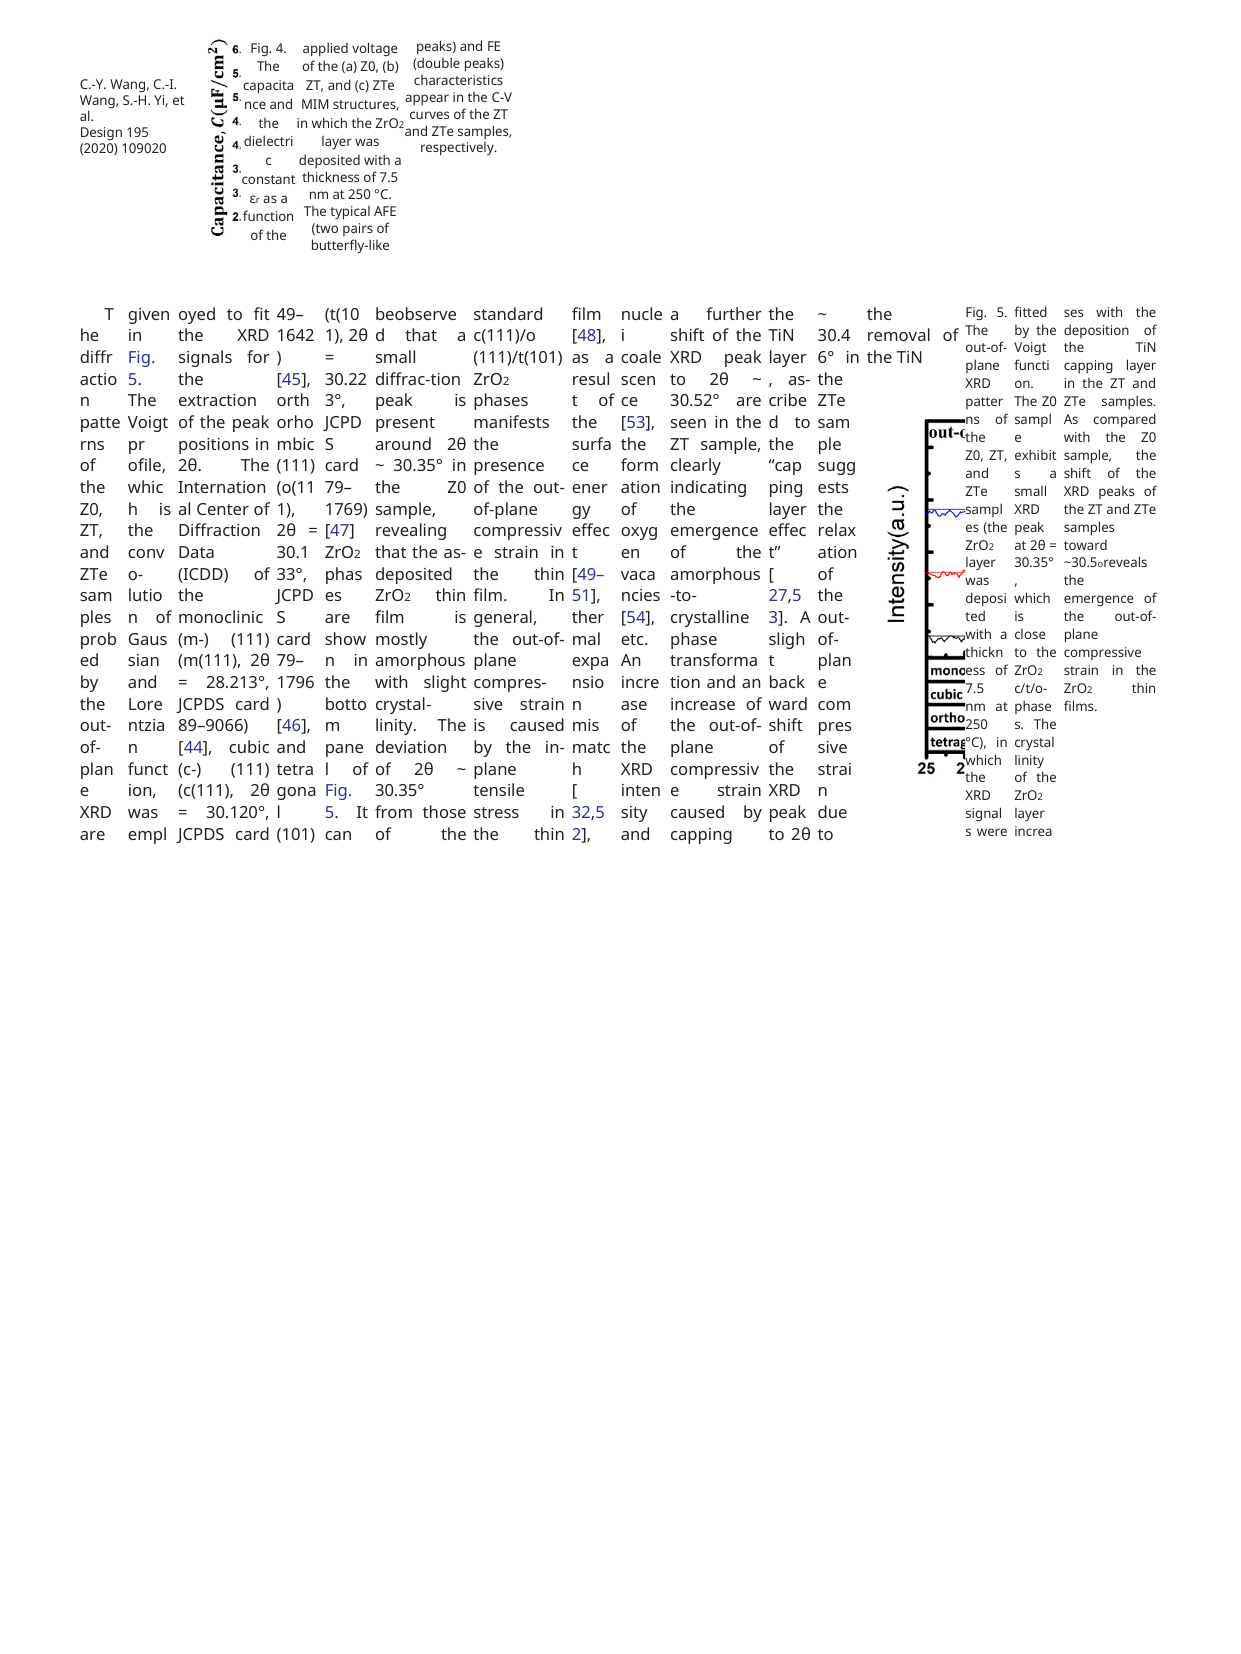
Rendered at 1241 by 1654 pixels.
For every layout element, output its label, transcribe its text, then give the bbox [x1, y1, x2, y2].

text Fig. 5. The out-of-plane XRD patterns of the Z0, ZT, and ZTe samples (the ZrO2 layer was deposited with a thickness of 7.5 nm at 250 °C), in which the XRD signals were fitted by the Voigt function. The Z0 sample exhibits a small XRD peak at 2θ = 30.35°, which is close to the ZrO2 c/t/o-phases. The crystallinity of the ZrO2 layer increases with the deposition of the TiN capping layer in the ZT and ZTe samples. As compared with the Z0 sample, the shift of the XRD peaks of the ZT and ZTe samples toward ~30.5oreveals the emergence of the out-of-plane compressive strain in the ZrO2 thin films. [1063, 303, 1156, 715]
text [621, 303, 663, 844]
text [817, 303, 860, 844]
text thickness of 7.5 nm at 250 °C. The typical AFE (two pairs of butterfly-like peaks) and FE (double peaks) characteristics appear in the C-V curves of the ZT and ZTe samples, respectively. [404, 38, 512, 156]
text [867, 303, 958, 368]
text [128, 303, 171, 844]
picture [885, 417, 966, 797]
picture [206, 38, 241, 257]
text Fig. 4. The capacitance and the dielectric constant εr as a function of the applied voltage of the (a) Z0, (b) ZT, and (c) ZTe MIM structures, in which the ZrO2 layer was deposited with a [241, 38, 404, 244]
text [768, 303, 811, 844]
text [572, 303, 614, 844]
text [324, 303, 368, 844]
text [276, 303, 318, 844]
text C.-Y. Wang, C.-I. Wang, S.-H. Yi, et al. Materials and Design 195 (2020) 109020 [79, 76, 188, 156]
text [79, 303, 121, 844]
